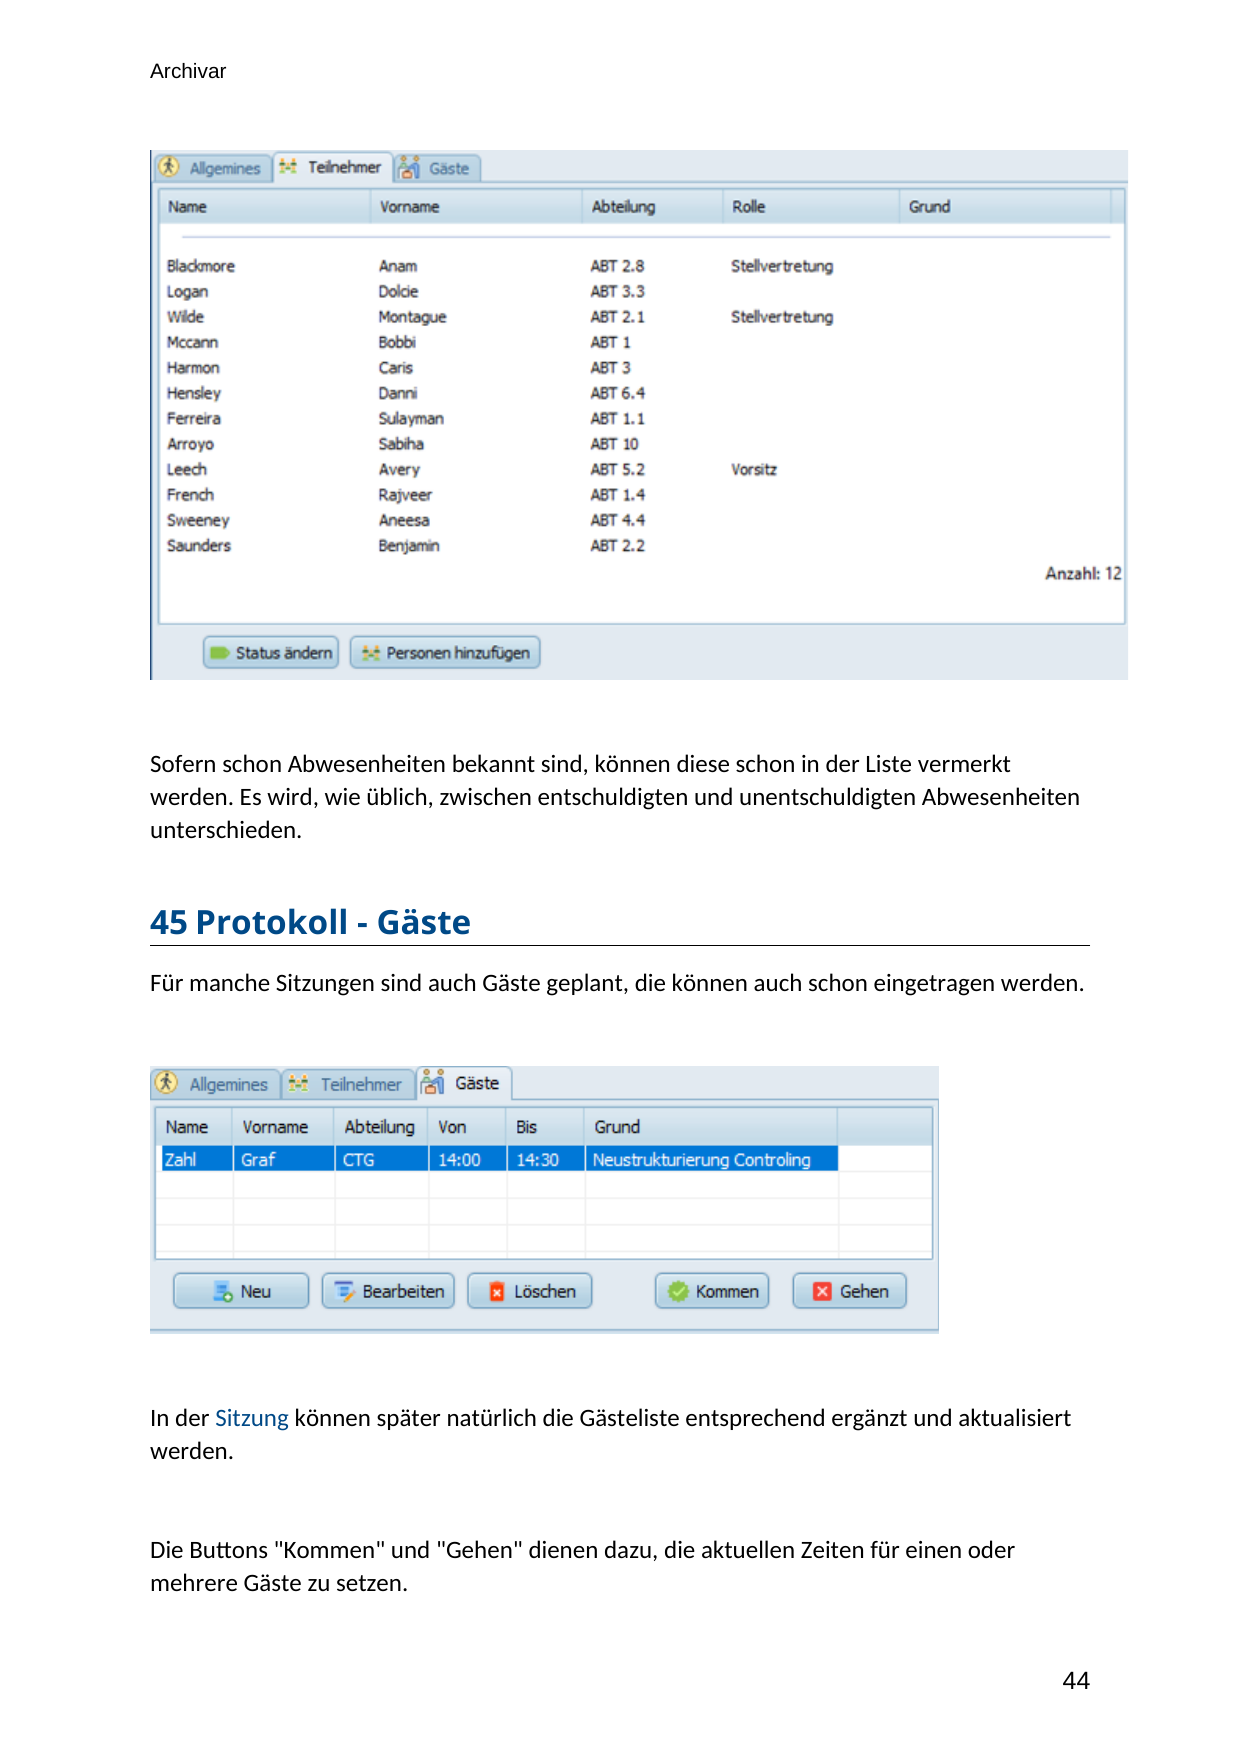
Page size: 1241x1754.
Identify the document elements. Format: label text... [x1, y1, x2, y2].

picture [150, 150, 1129, 680]
subtitle Protokoll - Gäste [150, 899, 1090, 945]
text Die Buttons "Kommen" und "Gehen" dienen dazu, die aktuellen Zeiten für einen oder mehrere Gäste zu setzen. [150, 1534, 1090, 1598]
text Sofern schon Abwesenheiten bekannt sind, können diese schon in der Liste vermerkt werden. Es wird, wie üblich, zwischen entschuldigten und unentschuldigten Abwesenheiten unterschieden. [150, 748, 1090, 845]
text Für manche Sitzungen sind auch Gäste geplant, die können auch schon eingetragen werden. [150, 967, 1090, 998]
text In der Sitzung können später natürlich die Gästeliste entsprechend ergänzt und aktualisiert werden. [150, 1402, 1090, 1466]
picture [150, 1066, 939, 1334]
